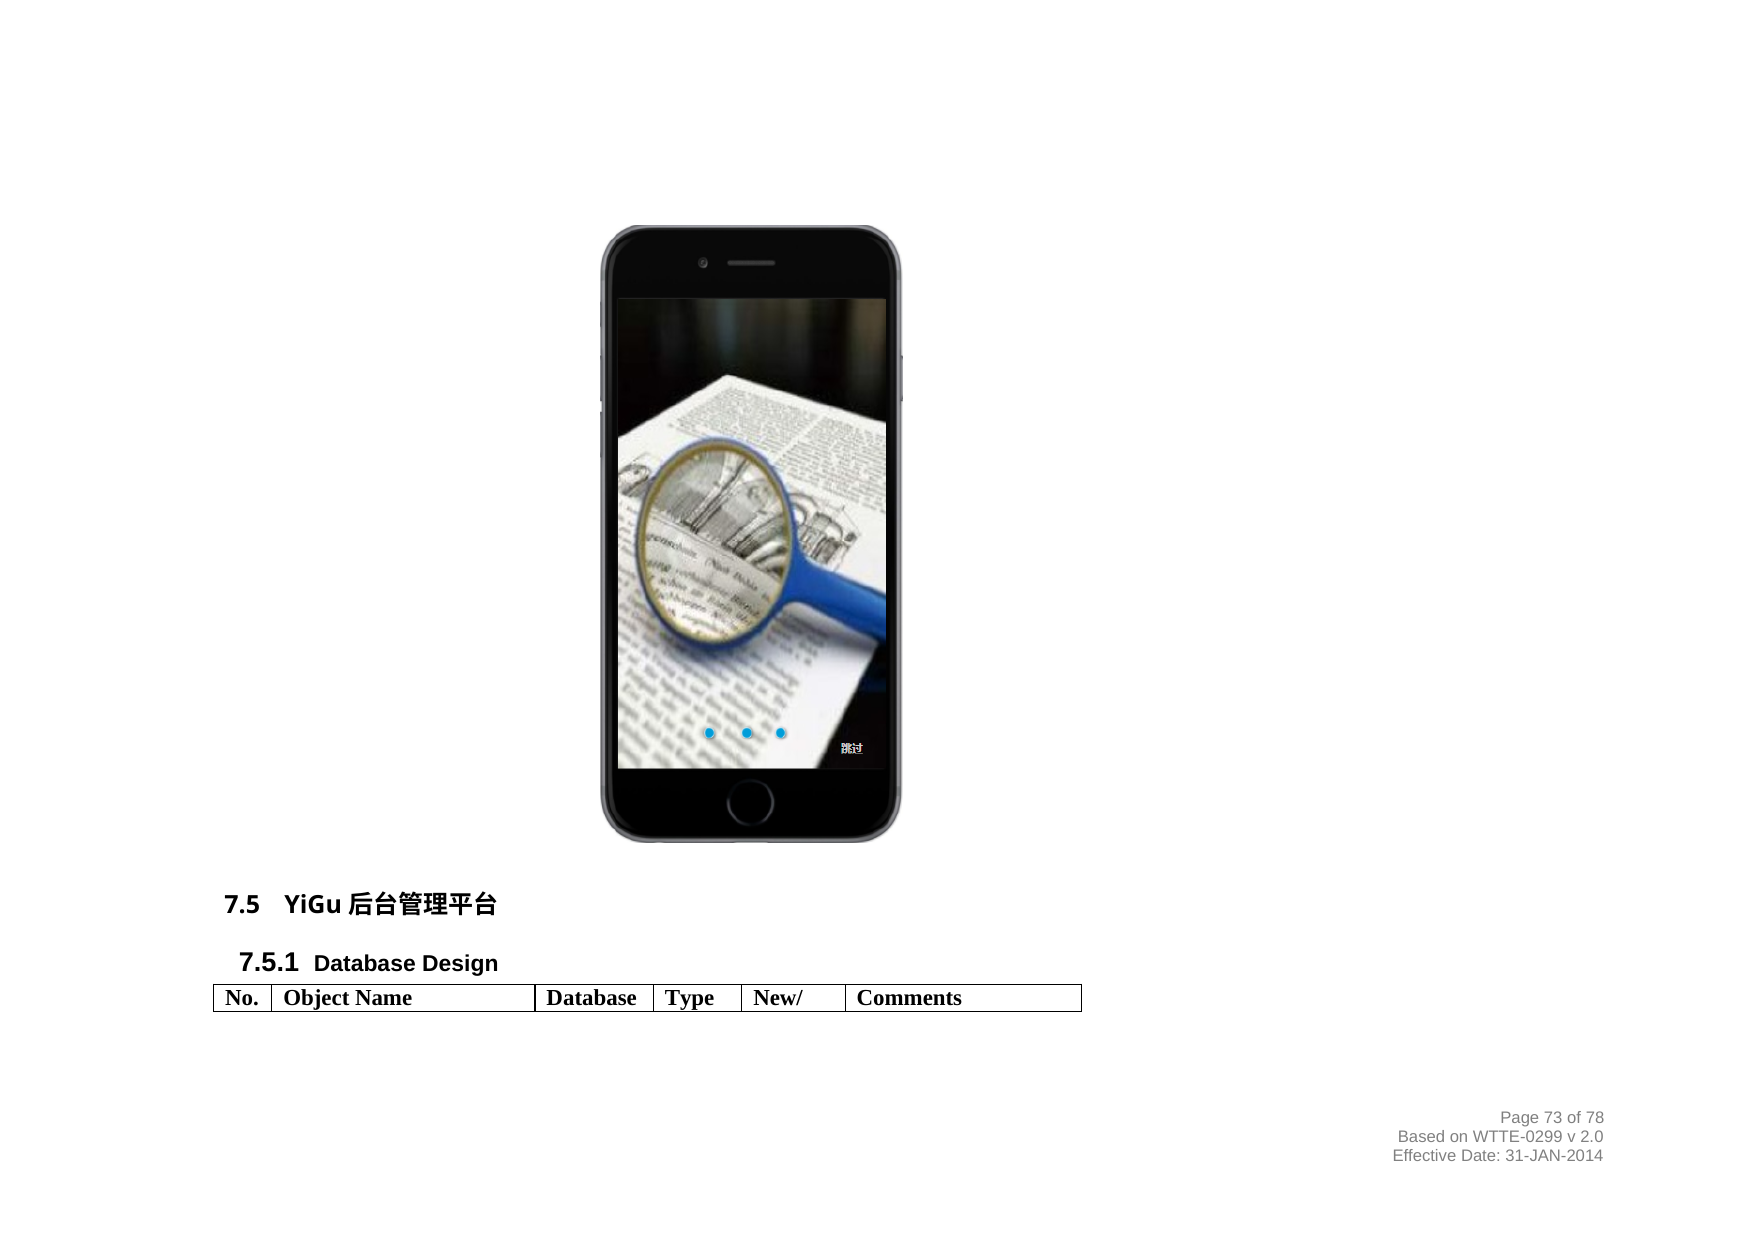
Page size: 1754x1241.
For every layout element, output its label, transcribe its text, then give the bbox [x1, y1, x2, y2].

subtitle Database Design [239, 946, 1604, 977]
table_header Comments [846, 985, 1081, 1011]
table_header Database [536, 985, 653, 1011]
table_header Type [654, 985, 741, 1011]
table_header No. [214, 985, 271, 1011]
subtitle YiGu 后台管理平台 [224, 885, 1604, 921]
table_header New/Mod [742, 985, 845, 1011]
table_header Object Name [272, 985, 534, 1011]
picture [600, 225, 904, 844]
